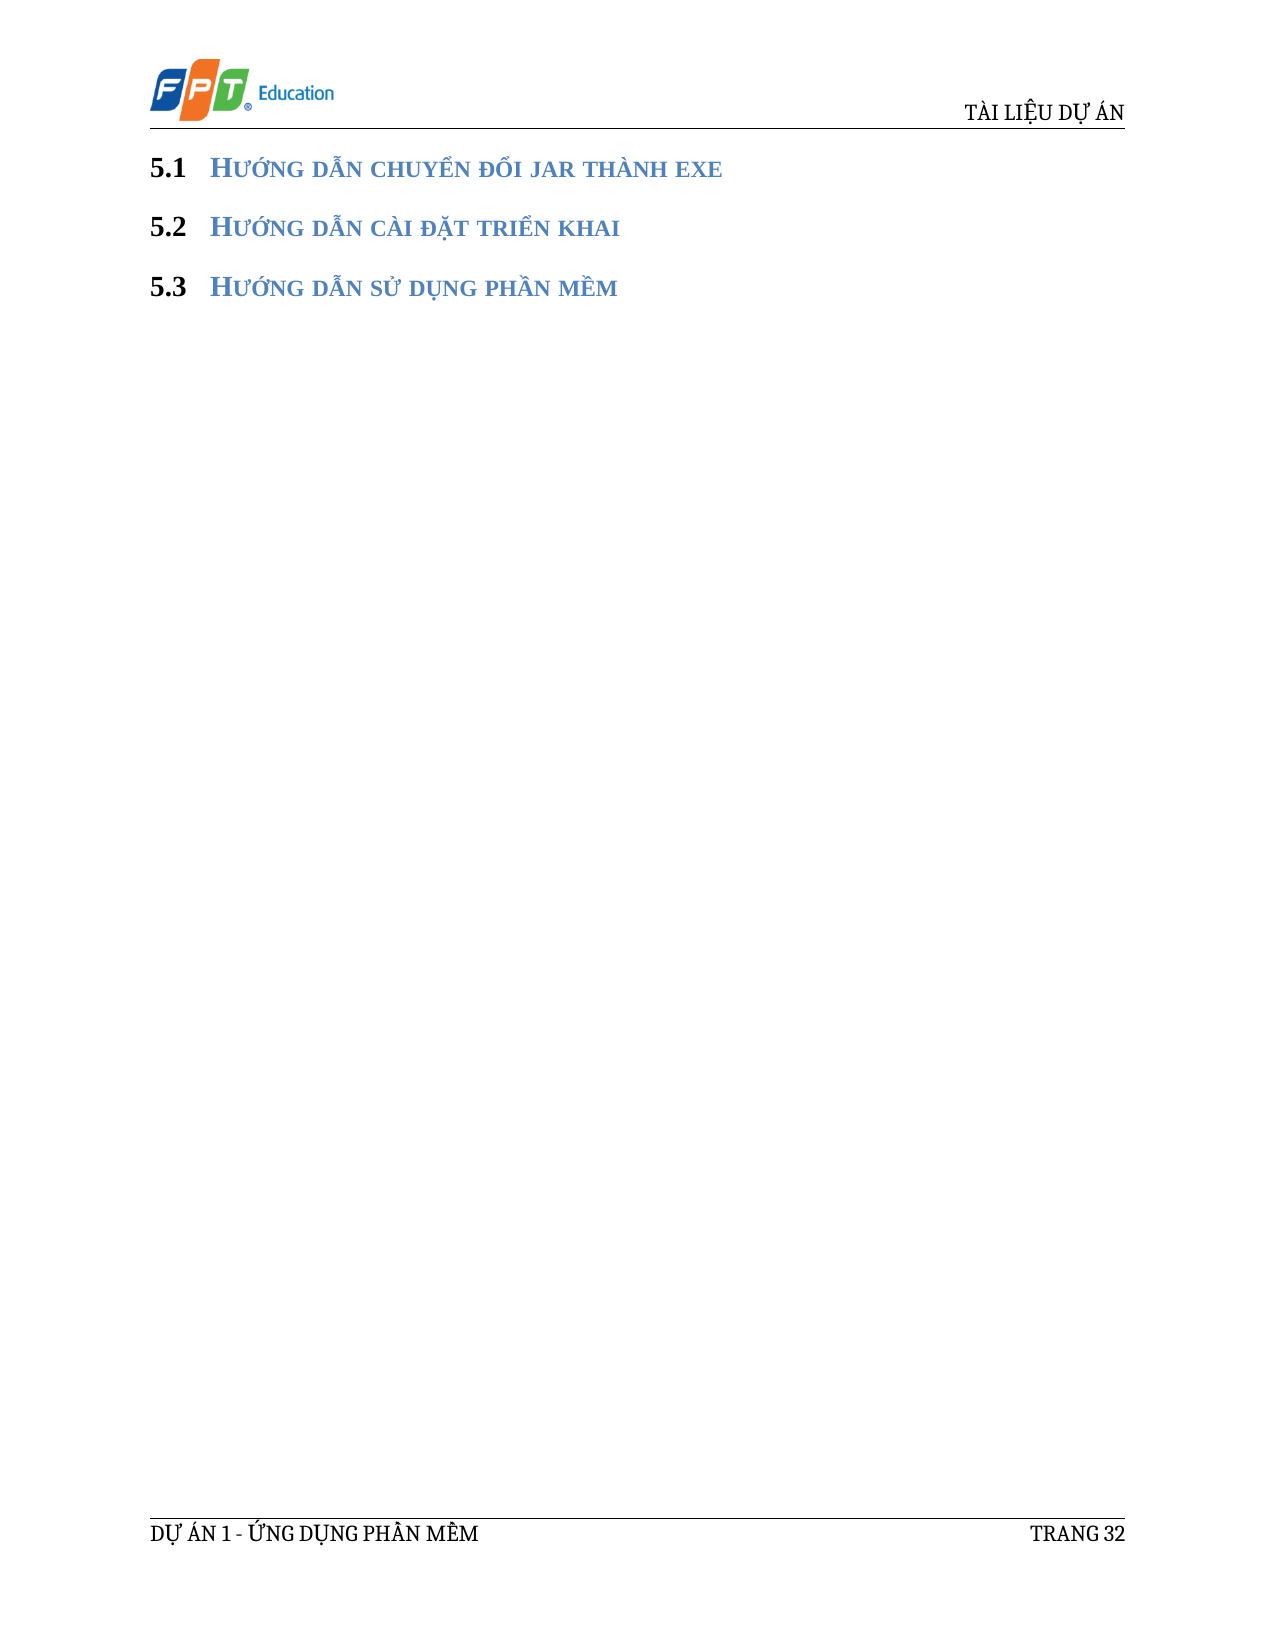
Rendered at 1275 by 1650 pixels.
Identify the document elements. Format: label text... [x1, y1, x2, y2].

subtitle Hướng dẫn sử dụng phần mềm [150, 269, 1125, 302]
subtitle Hướng dẫn cài đặt triển khai [150, 209, 1125, 243]
subtitle Hướng dẫn chuyển đổi jar thành exe [150, 150, 1125, 183]
picture [150, 59, 336, 121]
